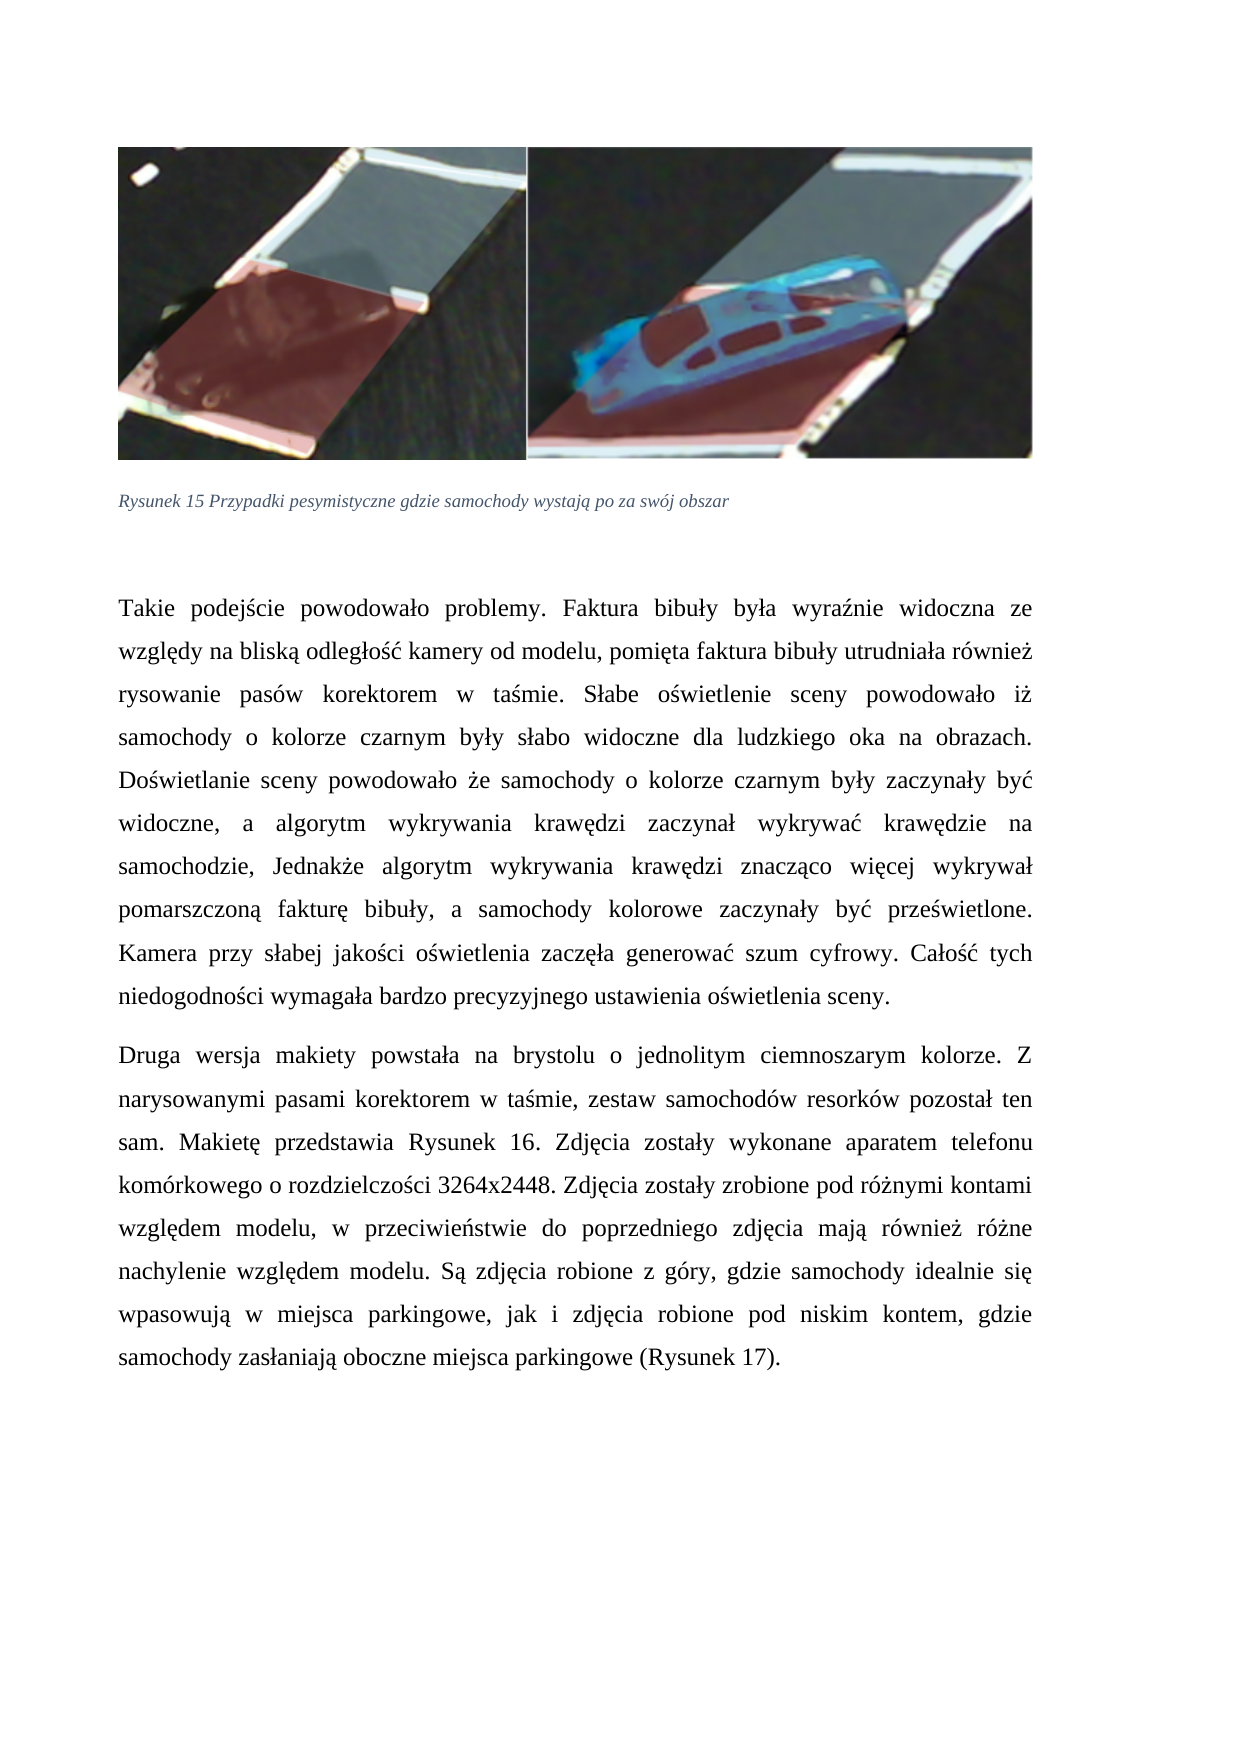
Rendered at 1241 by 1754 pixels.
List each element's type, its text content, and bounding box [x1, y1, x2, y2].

picture [118, 147, 1034, 460]
text Takie podejście powodowało problemy. Faktura bibuły była wyraźnie widoczna ze względy na bliską odległość kamery od modelu, pomięta faktura bibuły utrudniała również rysowanie pasów korektorem w taśmie. Słabe oświetlenie sceny powodowało iż samochody o kolorze czarnym były słabo widoczne dla ludzkiego oka na obrazach. Doświetlanie sceny powodowało że samochody o kolorze czarnym były zaczynały być widoczne, a algorytm wykrywania krawędzi zaczynał wykrywać krawędzie na samochodzie, Jednakże algorytm wykrywania krawędzi znacząco więcej wykrywał pomarszczoną fakturę bibuły, a samochody kolorowe zaczynały być prześwietlone. Kamera przy słabej jakości oświetlenia zaczęła generować szum cyfrowy. Całość tych niedogodności wymagała bardzo precyzyjnego ustawienia oświetlenia sceny. [118, 593, 1033, 1009]
text Rysunek 15 Przypadki pesymistyczne gdzie samochody wystają po za swój obszar [118, 490, 1033, 512]
text Druga wersja makiety powstała na brystolu o jednolitym ciemnoszarym kolorze. Z narysowanymi pasami korektorem w taśmie, zestaw samochodów resorków pozostał ten sam. Makietę przedstawia Rysunek 12. Zdjęcia zostały wykonane aparatem telefonu komórkowego o rozdzielczości 3264x2448. Zdjęcia zostały zrobione pod różnymi kontami względem modelu, w przeciwieństwie do poprzedniego zdjęcia mają również różne nachylenie względem modelu. Są zdjęcia robione z góry, gdzie samochody idealnie się wpasowują w miejsca parkingowe, jak i zdjęcia robione pod niskim kontem, gdzie samochody zasłaniają oboczne miejsca parkingowe (Rysunek 13). [118, 1041, 1033, 1371]
